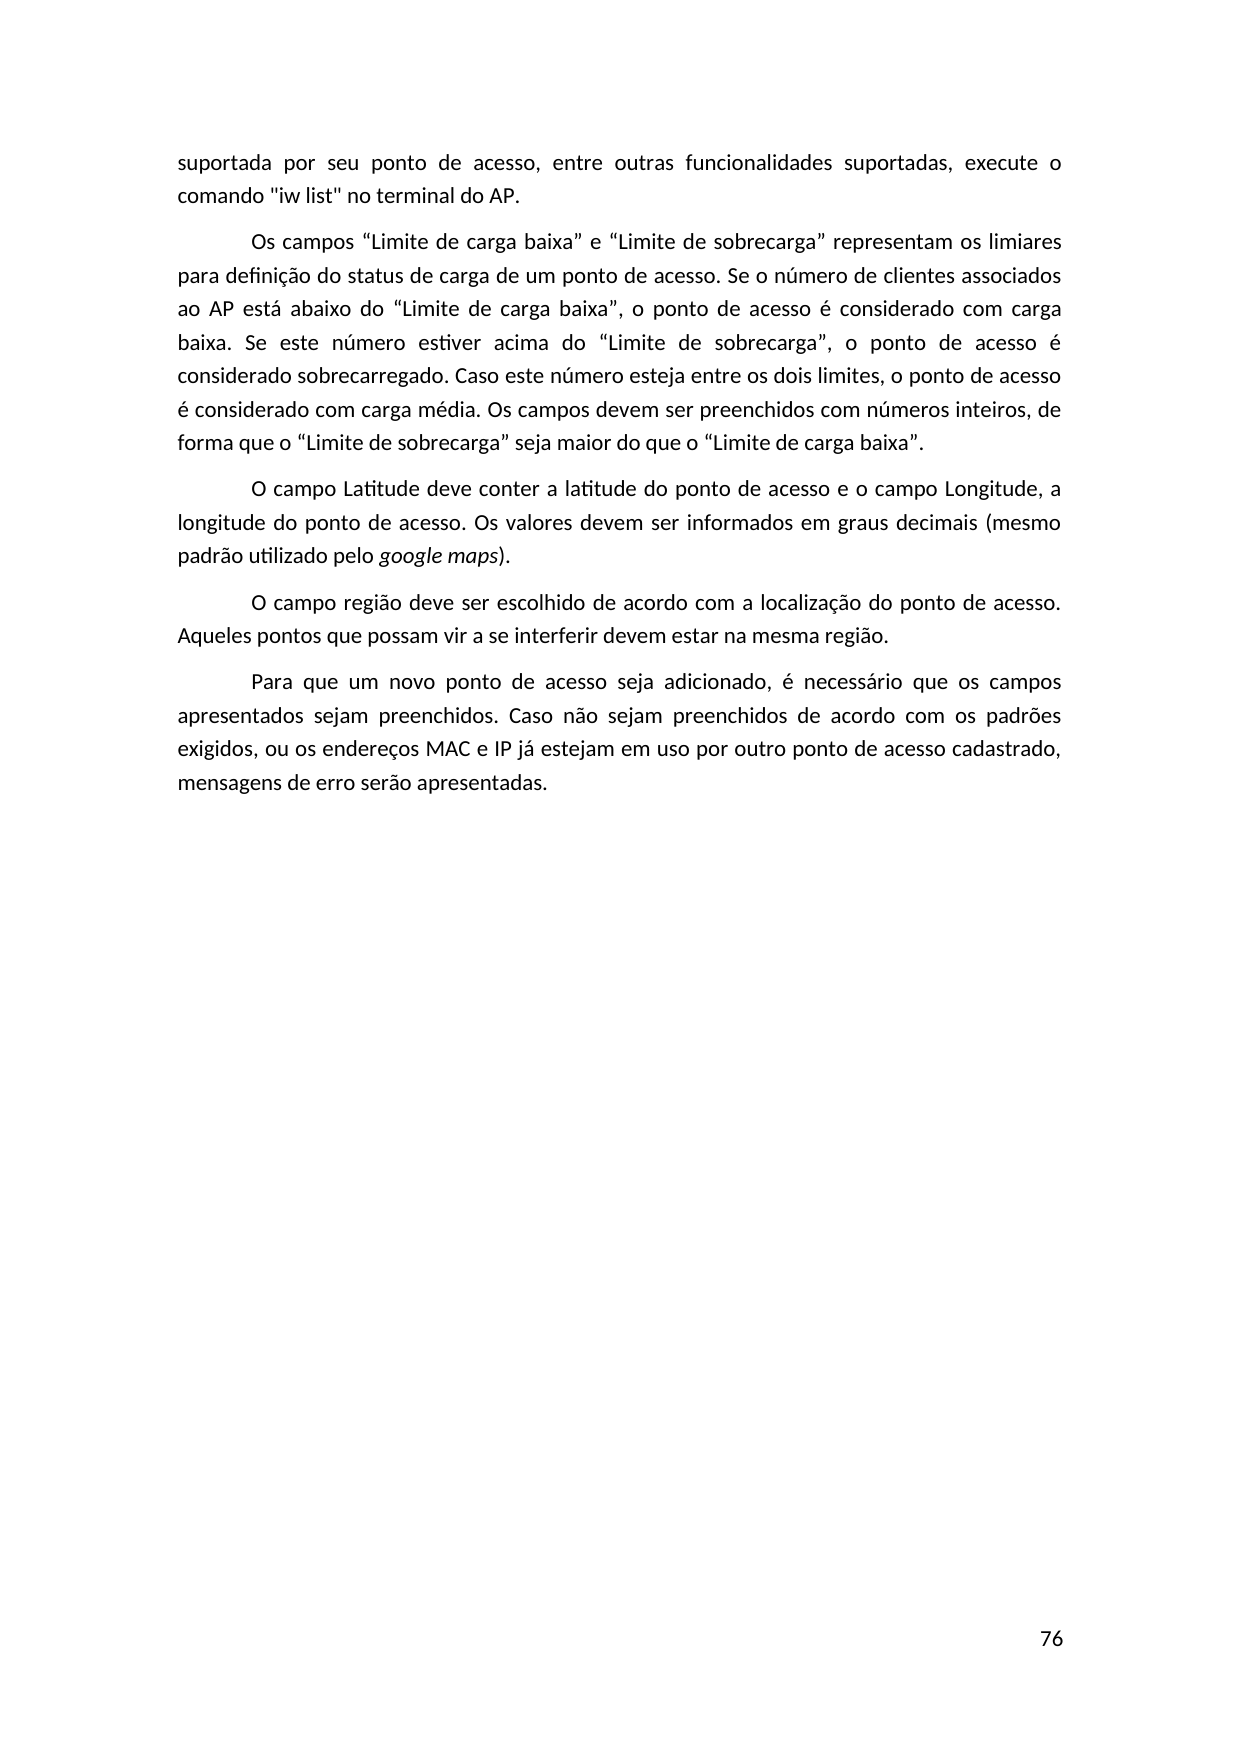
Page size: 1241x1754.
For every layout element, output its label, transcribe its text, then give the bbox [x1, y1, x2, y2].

text O campo Latitude deve conter a latitude do ponto de acesso e o campo Longitude, a longitude do ponto de acesso. Os valores devem ser informados em graus decimais (mesmo padrão utilizado pelo google maps). [177, 474, 1063, 569]
text O campo região deve ser escolhido de acordo com a localização do ponto de acesso. Aqueles pontos que possam vir a se interferir devem estar na mesma região. [177, 588, 1063, 649]
text Os campos “Limite de carga baixa” e “Limite de sobrecarga” representam os limiares para definição do status de carga de um ponto de acesso. Se o número de clientes associados ao AP está abaixo do “Limite de carga baixa”, o ponto de acesso é considerado com carga baixa. Se este número estiver acima do “Limite de sobrecarga”, o ponto de acesso é considerado sobrecarregado. Caso este número esteja entre os dois limites, o ponto de acesso é considerado com carga média. Os campos devem ser preenchidos com números inteiros, de forma que o “Limite de sobrecarga” seja maior do que o “Limite de carga baixa”. [177, 227, 1063, 456]
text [177, 148, 1063, 209]
text Para que um novo ponto de acesso seja adicionado, é necessário que os campos apresentados sejam preenchidos. Caso não sejam preenchidos de acordo com os padrões exigidos, ou os endereços MAC e IP já estejam em uso por outro ponto de acesso cadastrado, mensagens de erro serão apresentadas. [177, 667, 1063, 796]
